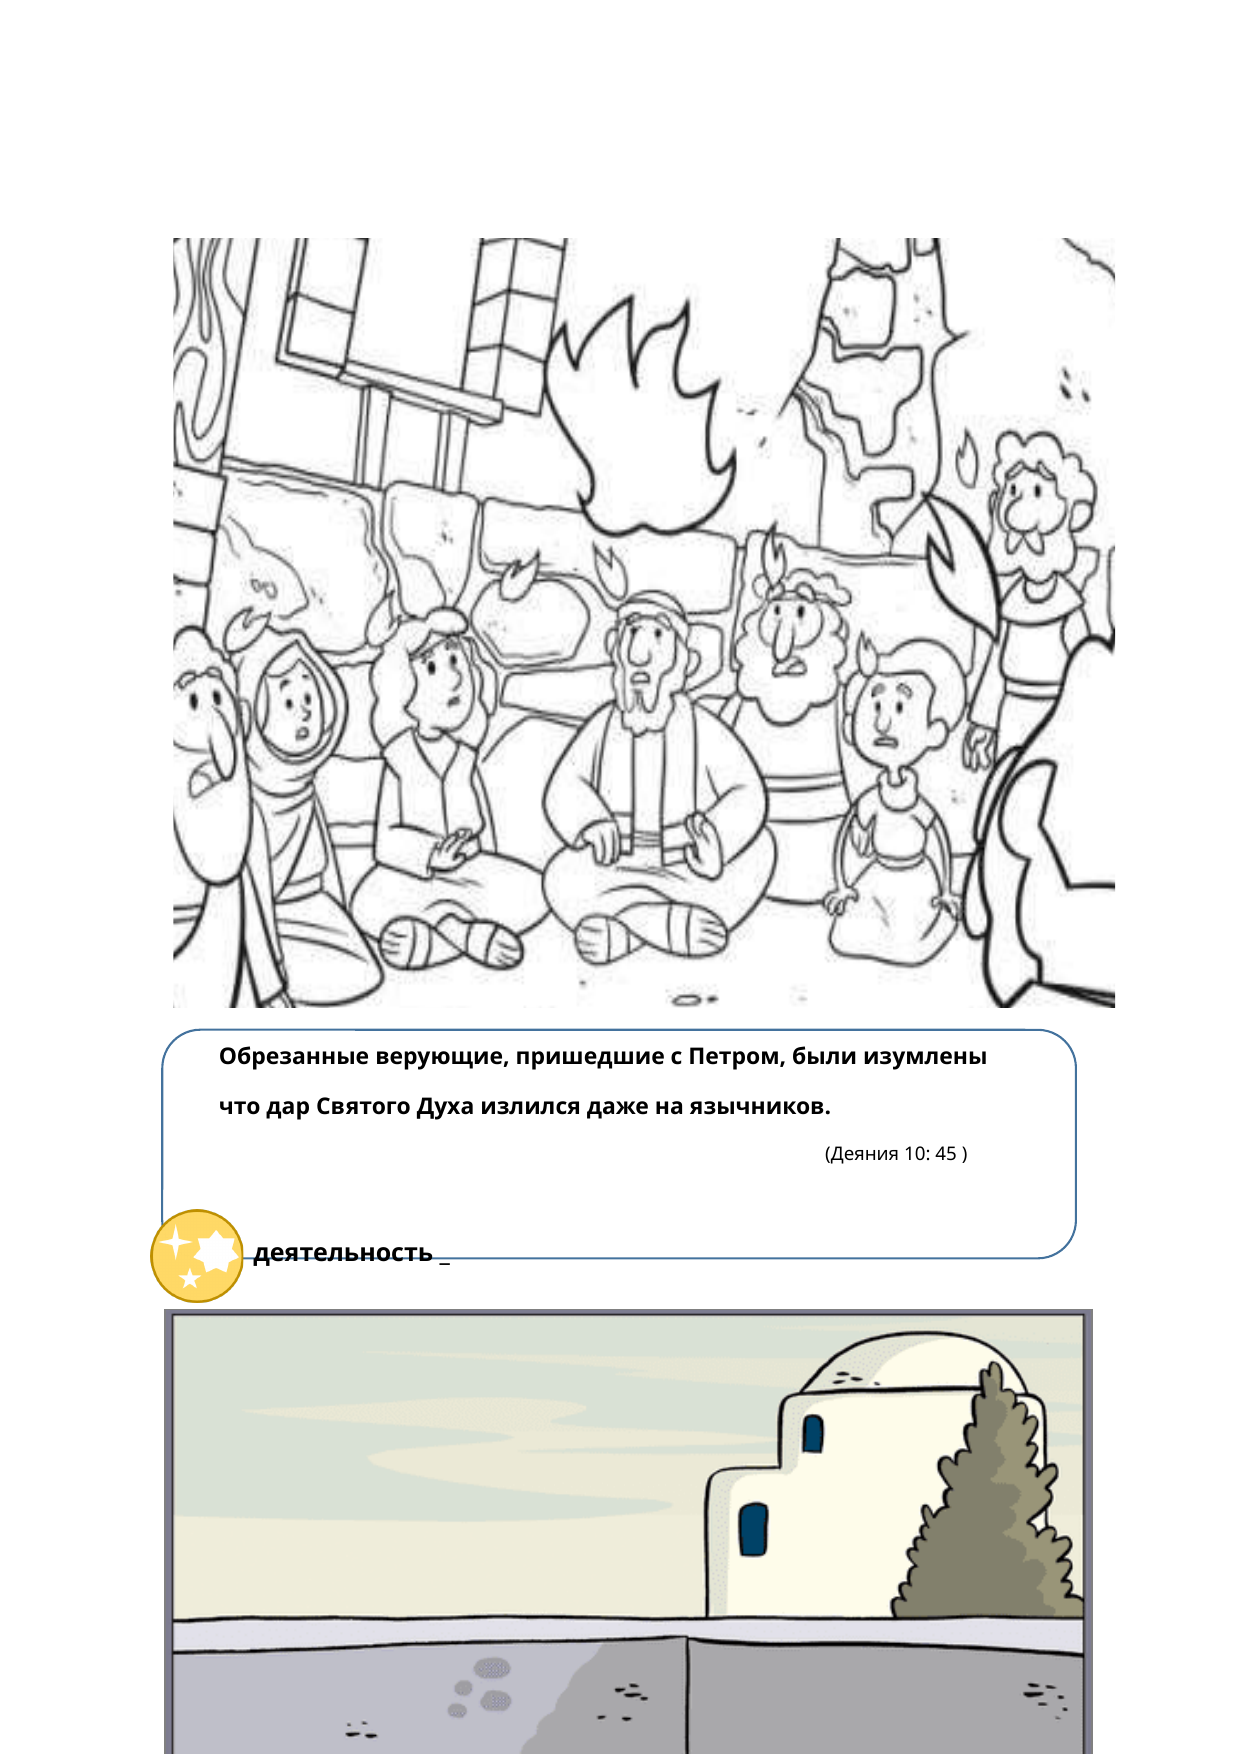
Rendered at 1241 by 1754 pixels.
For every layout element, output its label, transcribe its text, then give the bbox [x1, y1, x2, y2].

text что дар Святого Духа излился даже на язычников. [150, 1090, 1090, 1121]
picture [166, 1310, 1091, 1754]
text деятельность _ [244, 1235, 1090, 1269]
picture [173, 238, 1116, 1008]
text (Деяния 10: 45 ) [150, 1141, 1090, 1166]
text Обрезанные верующие, пришедшие с Петром, были изумлены [150, 1040, 1090, 1071]
picture [150, 1209, 244, 1303]
